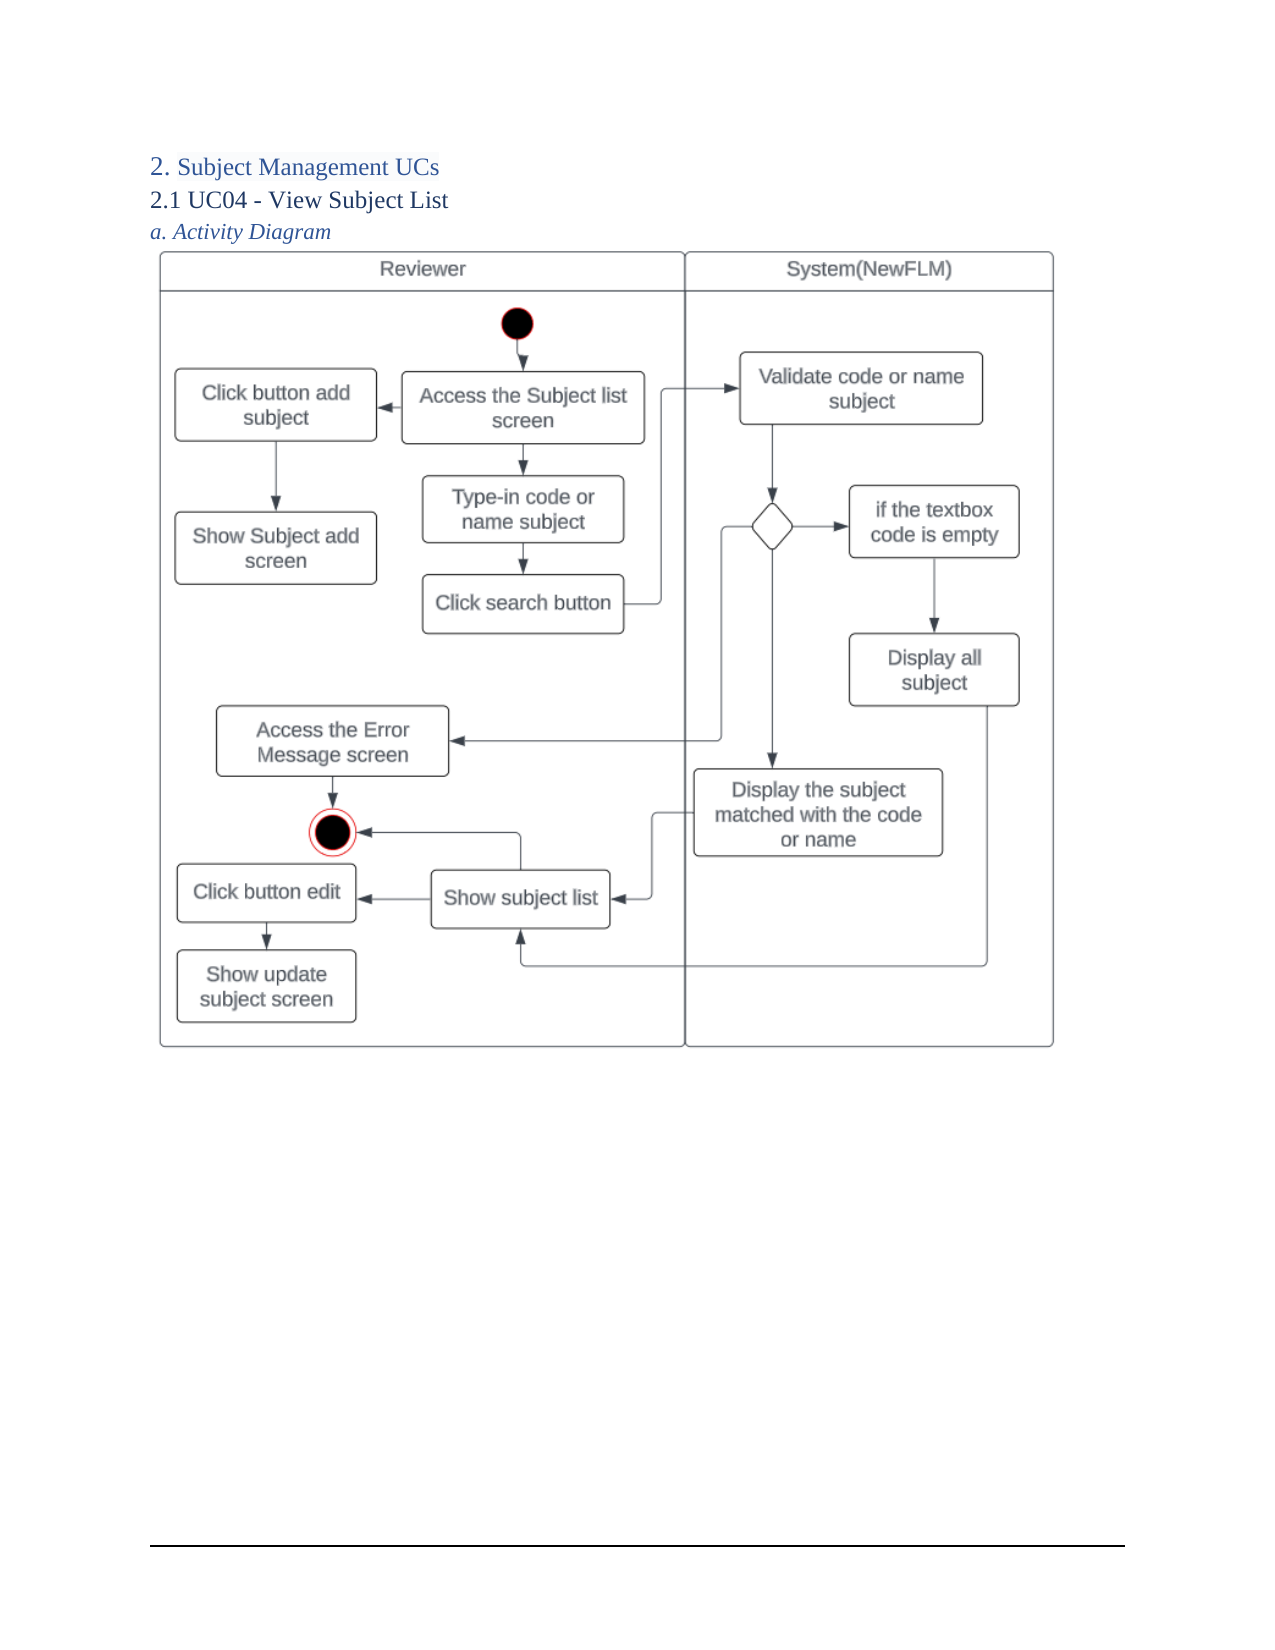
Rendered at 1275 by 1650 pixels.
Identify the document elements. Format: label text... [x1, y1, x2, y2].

picture [150, 244, 1070, 1063]
subtitle 2. Subject Management UCs [150, 150, 1125, 181]
subtitle 2.1 UC04 - View Subject List [150, 185, 1125, 214]
subtitle a. Activity Diagram [150, 218, 1125, 244]
